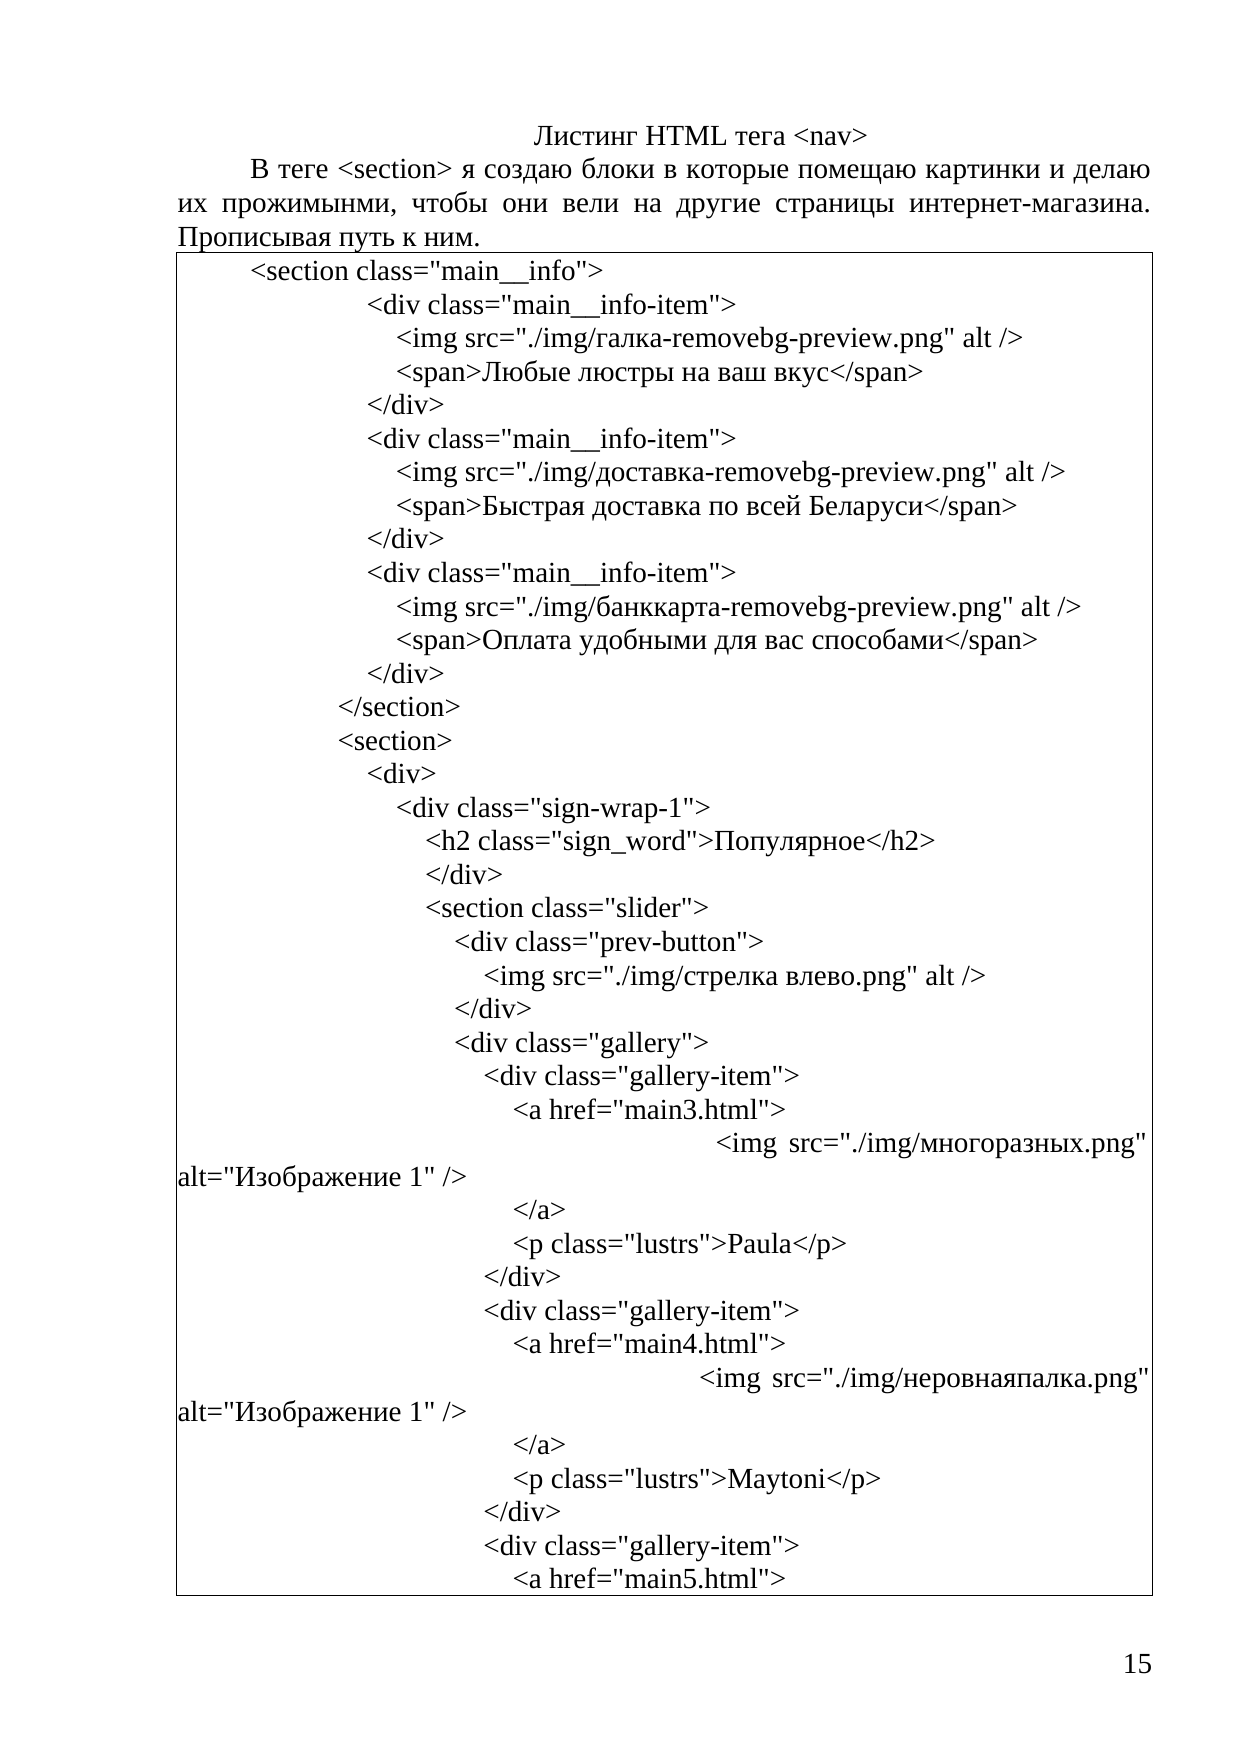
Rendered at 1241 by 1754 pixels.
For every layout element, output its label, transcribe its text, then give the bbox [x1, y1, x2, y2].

text <div class="gallery-item"> [177, 1528, 1152, 1560]
text <p class="lustrs">Paula</p> [177, 1226, 1152, 1259]
text </div> [177, 522, 1152, 555]
text <a href="main3.html"> [177, 1092, 1152, 1125]
text <img src="./img/галка-removebg-preview.png" alt /> [177, 320, 1152, 354]
text <div class="main__info-item"> [177, 555, 1152, 589]
text <div class="gallery-item"> [177, 1058, 1152, 1092]
text В теге <section> я создаю блоки в которые помещаю картинки и делаю их прожимынми, чтобы они вели на другие страницы интернет-магазина. Прописывая путь к ним. [177, 152, 1152, 252]
text </section> [177, 689, 1152, 723]
text <span>Быстрая доставка по всей Беларуси</span> [177, 488, 1152, 522]
text </div> [177, 1259, 1152, 1293]
text <span>Любые люстры на ваш вкус</span> [177, 354, 1152, 387]
text <p class="lustrs">Maytoni</p> [177, 1461, 1152, 1494]
text <div class="sign-wrap-1"> [177, 790, 1152, 823]
text Листинг HTML тега <nav> [177, 118, 1152, 152]
text <h2 class="sign_word">Популярное</h2> [177, 823, 1152, 857]
text <section class="slider"> [177, 891, 1152, 924]
text <a href="main4.html"> [177, 1327, 1152, 1360]
text <div class="prev-button"> [177, 924, 1152, 958]
text </div> [177, 656, 1152, 689]
text <span>Оплата удобными для вас способами</span> [177, 622, 1152, 656]
text </div> [177, 387, 1152, 421]
text </div> [177, 857, 1152, 891]
text </div> [177, 1494, 1152, 1528]
text </div> [177, 991, 1152, 1025]
text <div class="gallery-item"> [177, 1293, 1152, 1327]
text <div class="main__info-item"> [177, 421, 1152, 454]
text </a> [177, 1427, 1152, 1461]
text <section> [177, 723, 1152, 756]
text <img src="./img/неровнаяпалка.png" alt="Изображение 1" /> [177, 1360, 1152, 1427]
text <img src="./img/многоразных.png" alt="Изображение 1" /> [177, 1125, 1152, 1192]
text <div> [177, 756, 1152, 790]
text <div class="main__info-item"> [177, 287, 1152, 320]
text <a href="main5.html"> [177, 1560, 1152, 1595]
text </a> [177, 1192, 1152, 1226]
text <div class="gallery"> [177, 1025, 1152, 1058]
text <img src="./img/доставка-removebg-preview.png" alt /> [177, 454, 1152, 488]
text <img src="./img/банккарта-removebg-preview.png" alt /> [177, 589, 1152, 622]
text <section class="main__info"> [177, 253, 1152, 287]
text <img src="./img/стрелка влево.png" alt /> [177, 958, 1152, 991]
